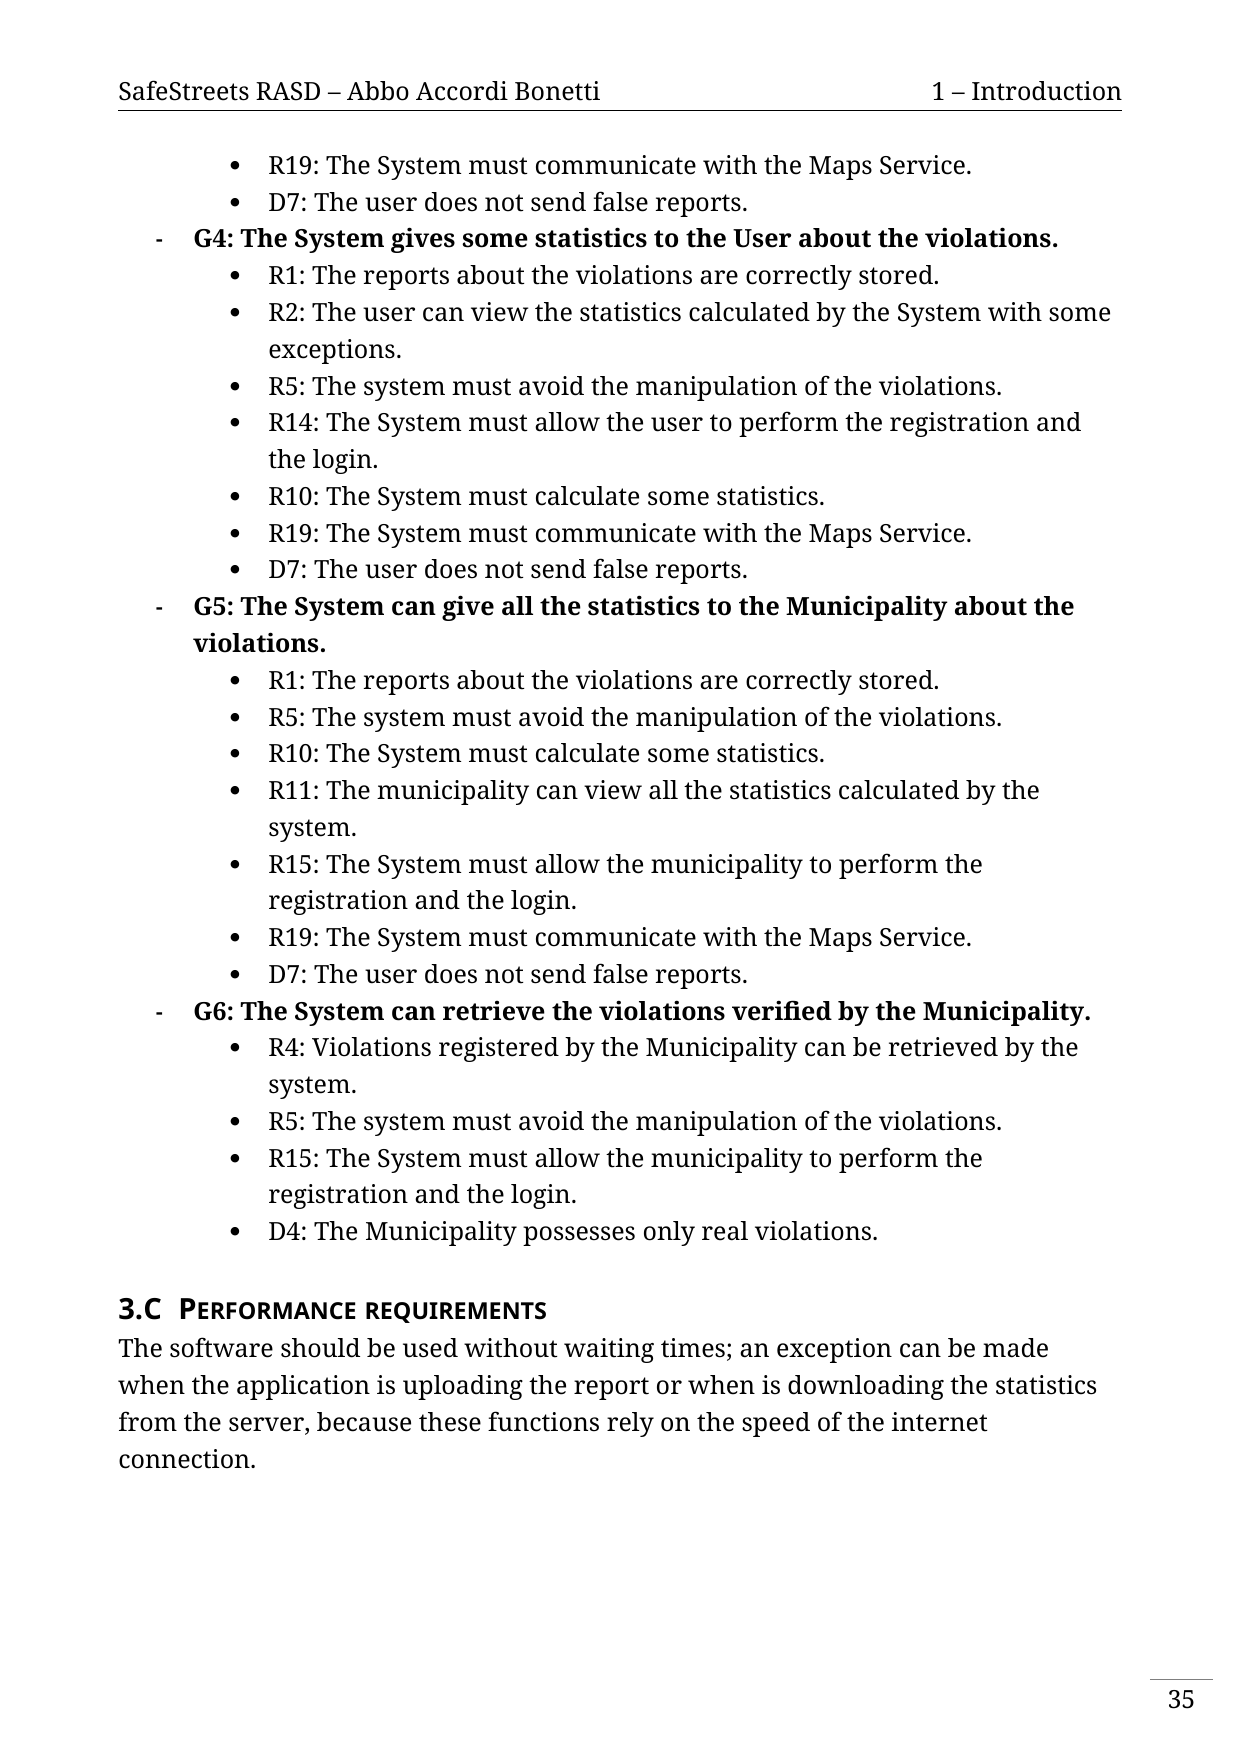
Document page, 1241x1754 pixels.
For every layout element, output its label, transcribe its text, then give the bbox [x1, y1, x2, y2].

list R14: The System must allow the user to perform the registration and the login. [231, 405, 1122, 476]
list D4: The Municipality possesses only real violations. [231, 1214, 1122, 1248]
list R19: The System must communicate with the Maps Service. [231, 148, 1122, 182]
list R10: The System must calculate some statistics. [231, 736, 1122, 770]
text The software should be used without waiting times; an exception can be made when the application is uploading the report or when is downloading the statistics from the server, because these functions rely on the speed of the internet connection. [118, 1331, 1122, 1475]
list G4: The System gives some statistics to the User about the violations. [156, 221, 1122, 255]
list R4: Violations registered by the Municipality can be retrieved by the system. [231, 1030, 1122, 1101]
list R5: The system must avoid the manipulation of the violations. [231, 368, 1122, 402]
list G6: The System can retrieve the violations verified by the Municipality. [156, 993, 1122, 1027]
list R1: The reports about the violations are correctly stored. [231, 258, 1122, 292]
list R11: The municipality can view all the statistics calculated by the system. [231, 773, 1122, 843]
list R15: The System must allow the municipality to perform the registration and the login. [231, 846, 1122, 917]
list D7: The user does not send false reports. [231, 552, 1122, 586]
list D7: The user does not send false reports. [231, 184, 1122, 218]
list R19: The System must communicate with the Maps Service. [231, 515, 1122, 549]
list R19: The System must communicate with the Maps Service. [231, 920, 1122, 954]
list G5: The System can give all the statistics to the Municipality about the violations. [156, 589, 1122, 660]
list D7: The user does not send false reports. [231, 957, 1122, 991]
list R5: The system must avoid the manipulation of the violations. [231, 1104, 1122, 1138]
list R2: The user can view the statistics calculated by the System with some exceptions. [231, 295, 1122, 366]
list R5: The system must avoid the manipulation of the violations. [231, 699, 1122, 733]
subtitle Performance requirements [118, 1288, 1122, 1328]
list R1: The reports about the violations are correctly stored. [231, 662, 1122, 696]
list R15: The System must allow the municipality to perform the registration and the login. [231, 1140, 1122, 1211]
list R10: The System must calculate some statistics. [231, 478, 1122, 513]
